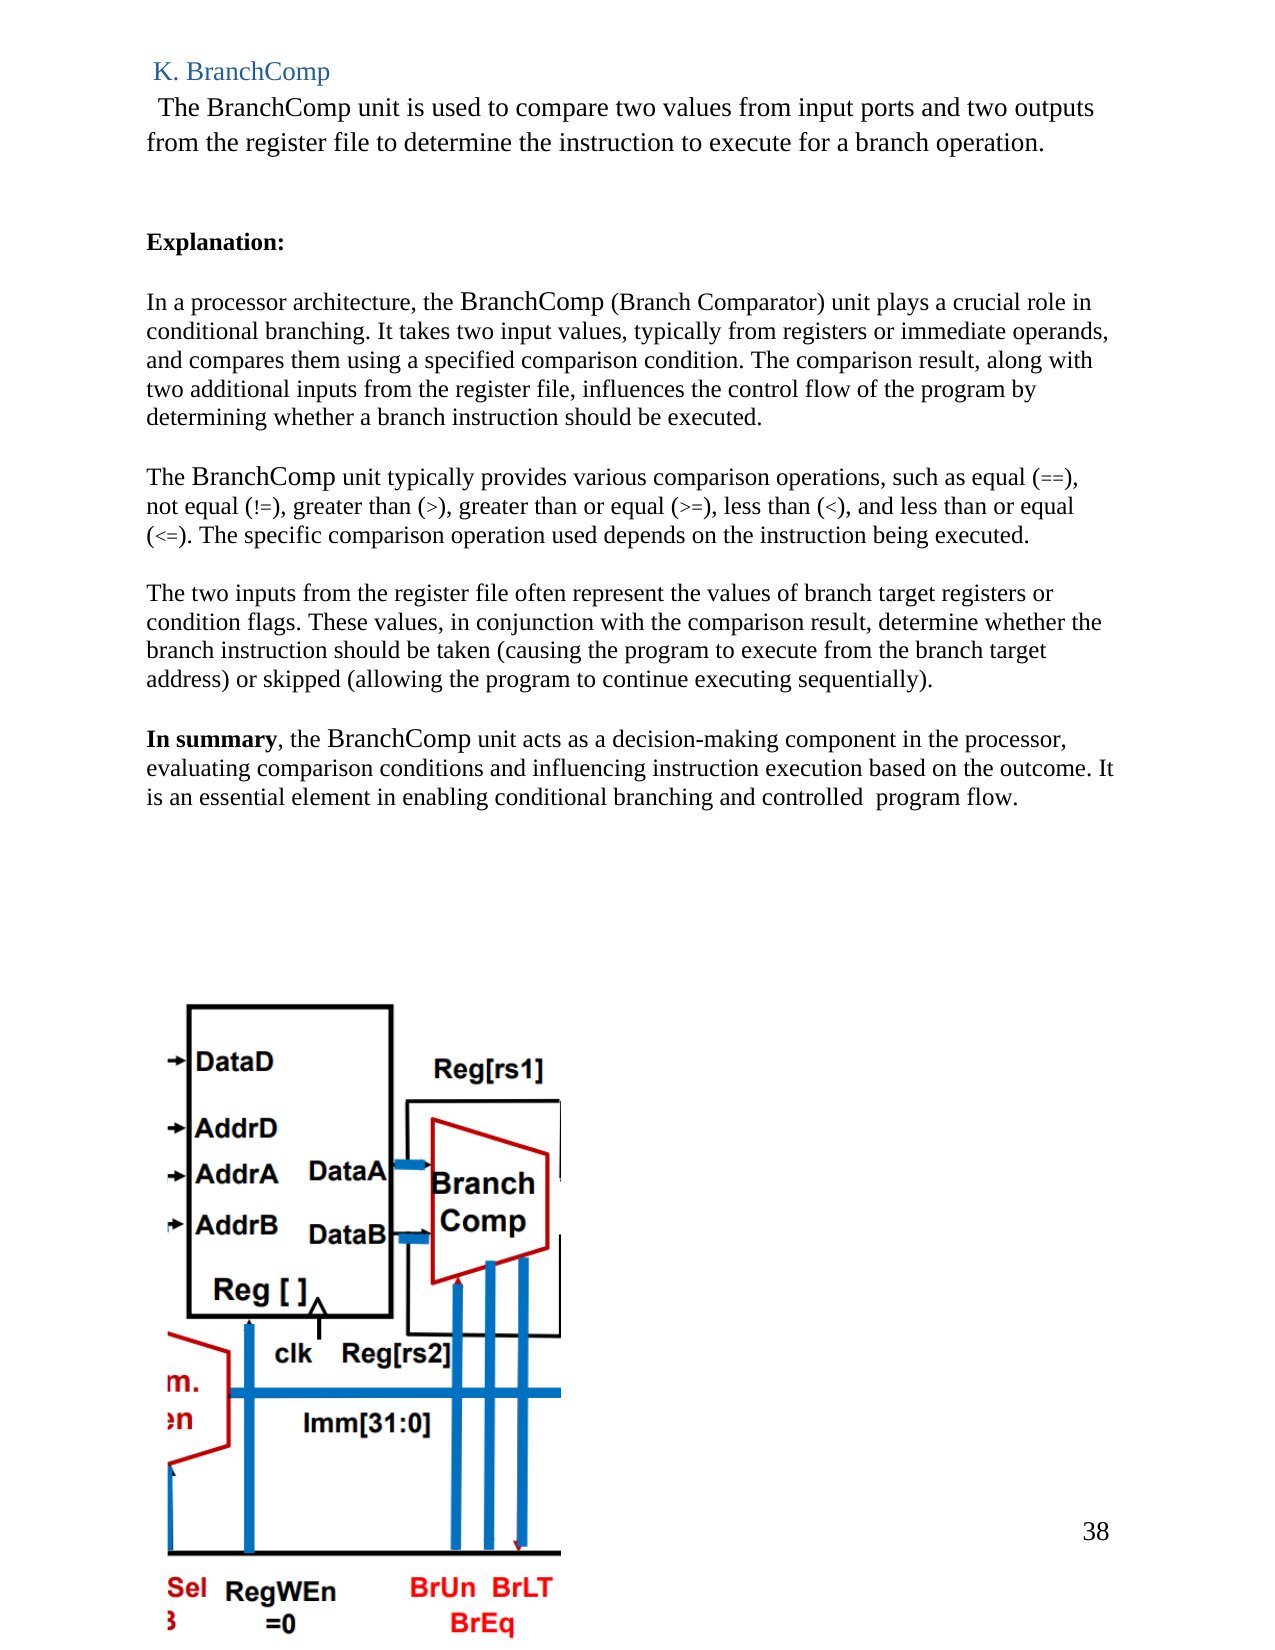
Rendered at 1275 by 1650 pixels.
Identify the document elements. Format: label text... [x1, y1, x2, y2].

list K. BranchComp [146, 55, 1116, 86]
list The BranchComp unit is used to compare two values from input ports and two outputs from the register file to determine the instruction to execute for a branch operation. [146, 91, 1116, 158]
text In a processor architecture, the BranchComp (Branch Comparator) unit plays a crucial role in conditional branching. It takes two input values, typically from registers or immediate operands, and compares them using a specified comparison condition. The comparison result, along with two additional inputs from the register file, influences the control flow of the program by determining whether a branch instruction should be executed. [146, 285, 1116, 431]
text The BranchComp unit typically provides various comparison operations, such as equal (==), not equal (!=), greater than (>), greater than or equal (>=), less than (<), and less than or equal (<=). The specific comparison operation used depends on the instruction being executed. [146, 460, 1116, 549]
text In summary, the BranchComp unit acts as a decision-making component in the processor, evaluating comparison conditions and influencing instruction execution based on the outcome. It is an essential element in enabling conditional branching and controlled program flow. [146, 722, 1116, 811]
text Explanation: [146, 227, 1116, 256]
text The two inputs from the register file often represent the values of branch target registers or condition flags. These values, in conjunction with the comparison result, determine whether the branch instruction should be taken (causing the program to execute from the branch target address) or skipped (allowing the program to continue executing sequentially). [146, 578, 1116, 693]
picture [167, 971, 561, 1650]
